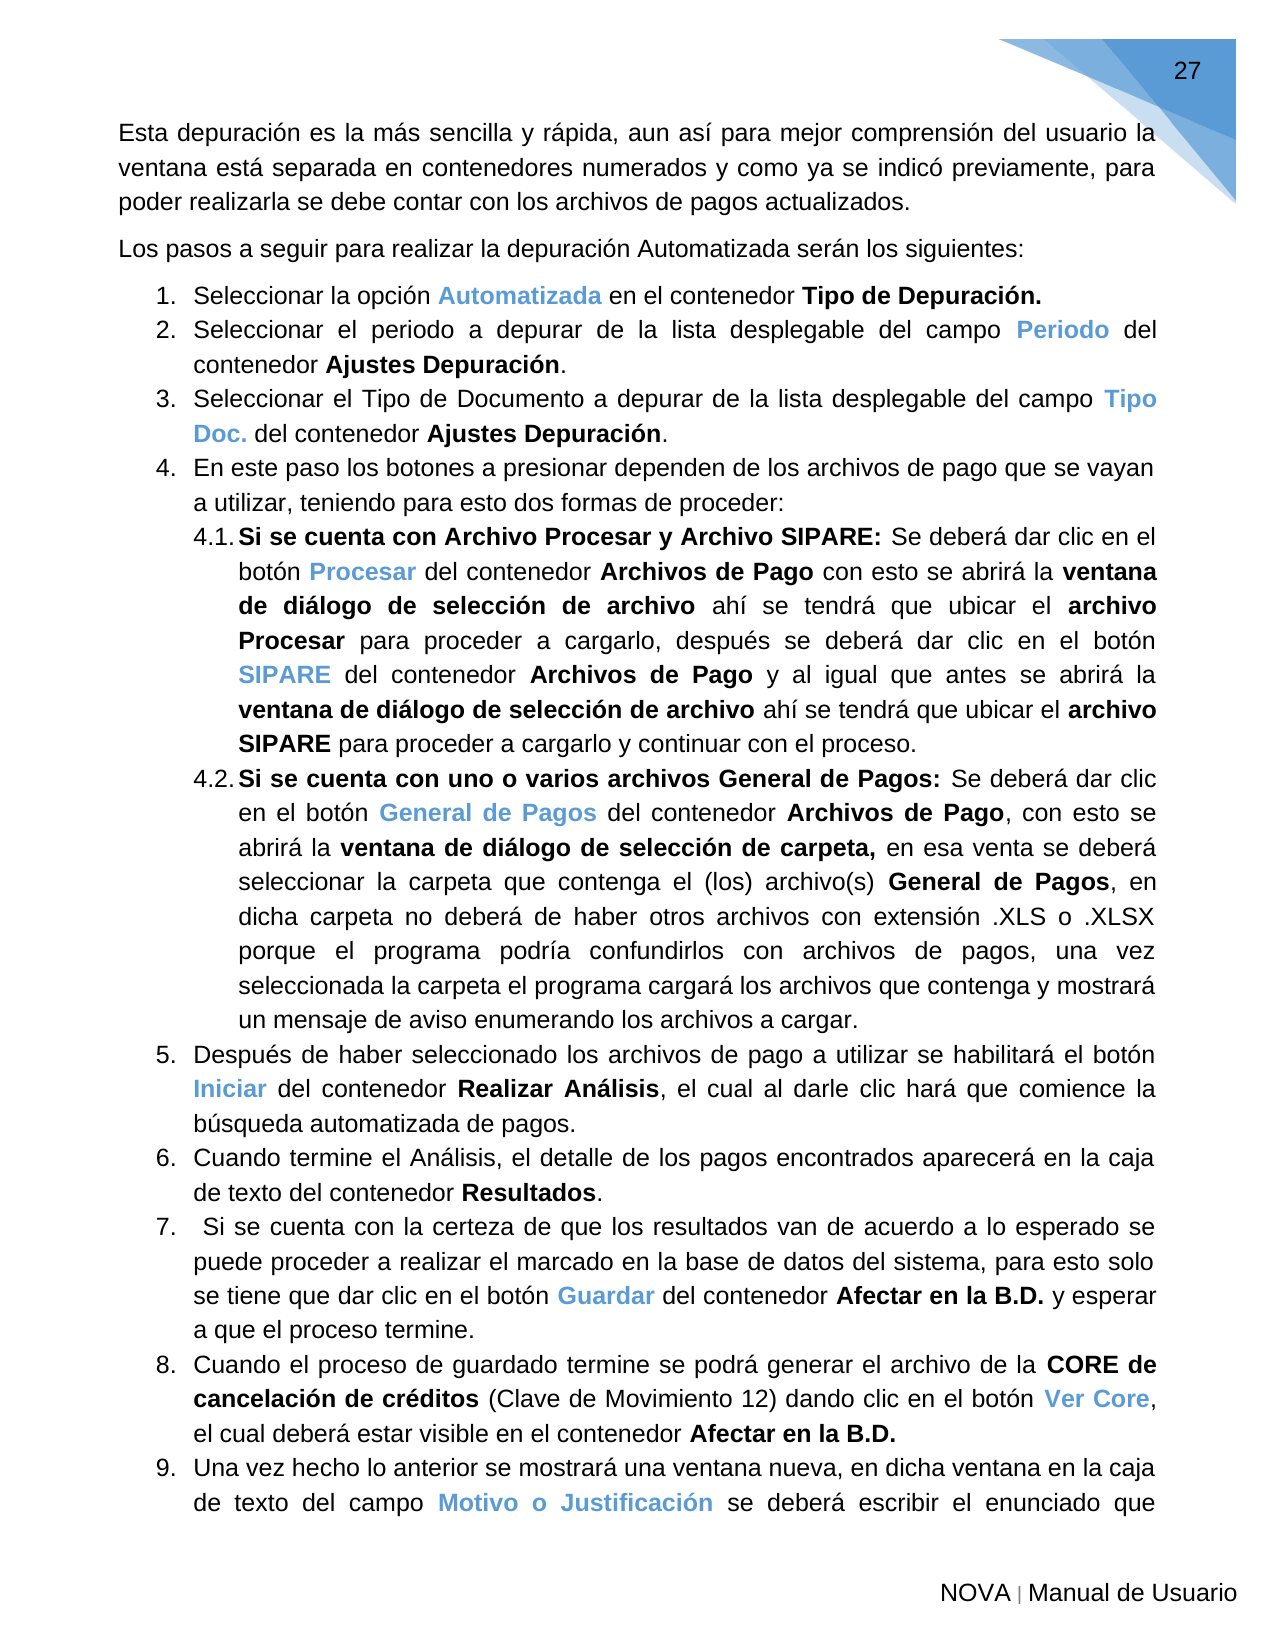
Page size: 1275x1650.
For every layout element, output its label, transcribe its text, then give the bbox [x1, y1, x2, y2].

list Si se cuenta con Archivo Procesar y Archivo SIPARE: Se deberá dar clic en el botón Procesar del contenedor Archivos de Pago con esto se abrirá la ventana de diálogo de selección de archivo ahí se tendrá que ubicar el archivo Procesar para proceder a cargarlo, después se deberá dar clic en el botón SIPARE del contenedor Archivos de Pago y al igual que antes se abrirá la ventana de diálogo de selección de archivo ahí se tendrá que ubicar el archivo SIPARE para proceder a cargarlo y continuar con el proceso. [193, 522, 1157, 758]
text Esta depuración es la más sencilla y rápida, aun así para mejor comprensión del usuario la ventana está separada en contenedores numerados y como ya se indicó previamente, para poder realizarla se debe contar con los archivos de pagos actualizados. [118, 118, 1157, 216]
list Si se cuenta con uno o varios archivos General de Pagos: Se deberá dar clic en el botón General de Pagos del contenedor Archivos de Pago, con esto se abrirá la ventana de diálogo de selección de carpeta, en esa venta se deberá seleccionar la carpeta que contenga el (los) archivo(s) General de Pagos, en dicha carpeta no deberá de haber otros archivos con extensión .XLS o .XLSX porque el programa podría confundirlos con archivos de pagos, una vez seleccionada la carpeta el programa cargará los archivos que contenga y mostrará un mensaje de aviso enumerando los archivos a cargar. [193, 764, 1157, 1034]
list Si se cuenta con la certeza de que los resultados van de acuerdo a lo esperado se puede proceder a realizar el marcado en la base de datos del sistema, para esto solo se tiene que dar clic en el botón Guardar del contenedor Afectar en la B.D. y esperar a que el proceso termine. [156, 1212, 1157, 1344]
list Seleccionar la opción Automatizada en el contenedor Tipo de Depuración. [156, 281, 1157, 310]
picture [997, 39, 1236, 205]
list Seleccionar el Tipo de Documento a depurar de la lista desplegable del campo Tipo Doc. del contenedor Ajustes Depuración. [156, 384, 1157, 448]
list Después de haber seleccionado los archivos de pago a utilizar se habilitará el botón Iniciar del contenedor Realizar Análisis, el cual al darle clic hará que comience la búsqueda automatizada de pagos. [156, 1039, 1157, 1137]
list En este paso los botones a presionar dependen de los archivos de pago que se vayan a utilizar, teniendo para esto dos formas de proceder: [156, 453, 1157, 517]
list Cuando el proceso de guardado termine se podrá generar el archivo de la CORE de cancelación de créditos (Clave de Movimiento 12) dando clic en el botón Ver Core, el cual deberá estar visible en el contenedor Afectar en la B.D. [156, 1350, 1157, 1448]
list Seleccionar el periodo a depurar de la lista desplegable del campo Periodo del contenedor Ajustes Depuración. [156, 316, 1157, 379]
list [156, 1453, 1157, 1517]
list Cuando termine el Análisis, el detalle de los pagos encontrados aparecerá en la caja de texto del contenedor Resultados. [156, 1143, 1157, 1206]
text Los pasos a seguir para realizar la depuración Automatizada serán los siguientes: [118, 234, 1157, 263]
